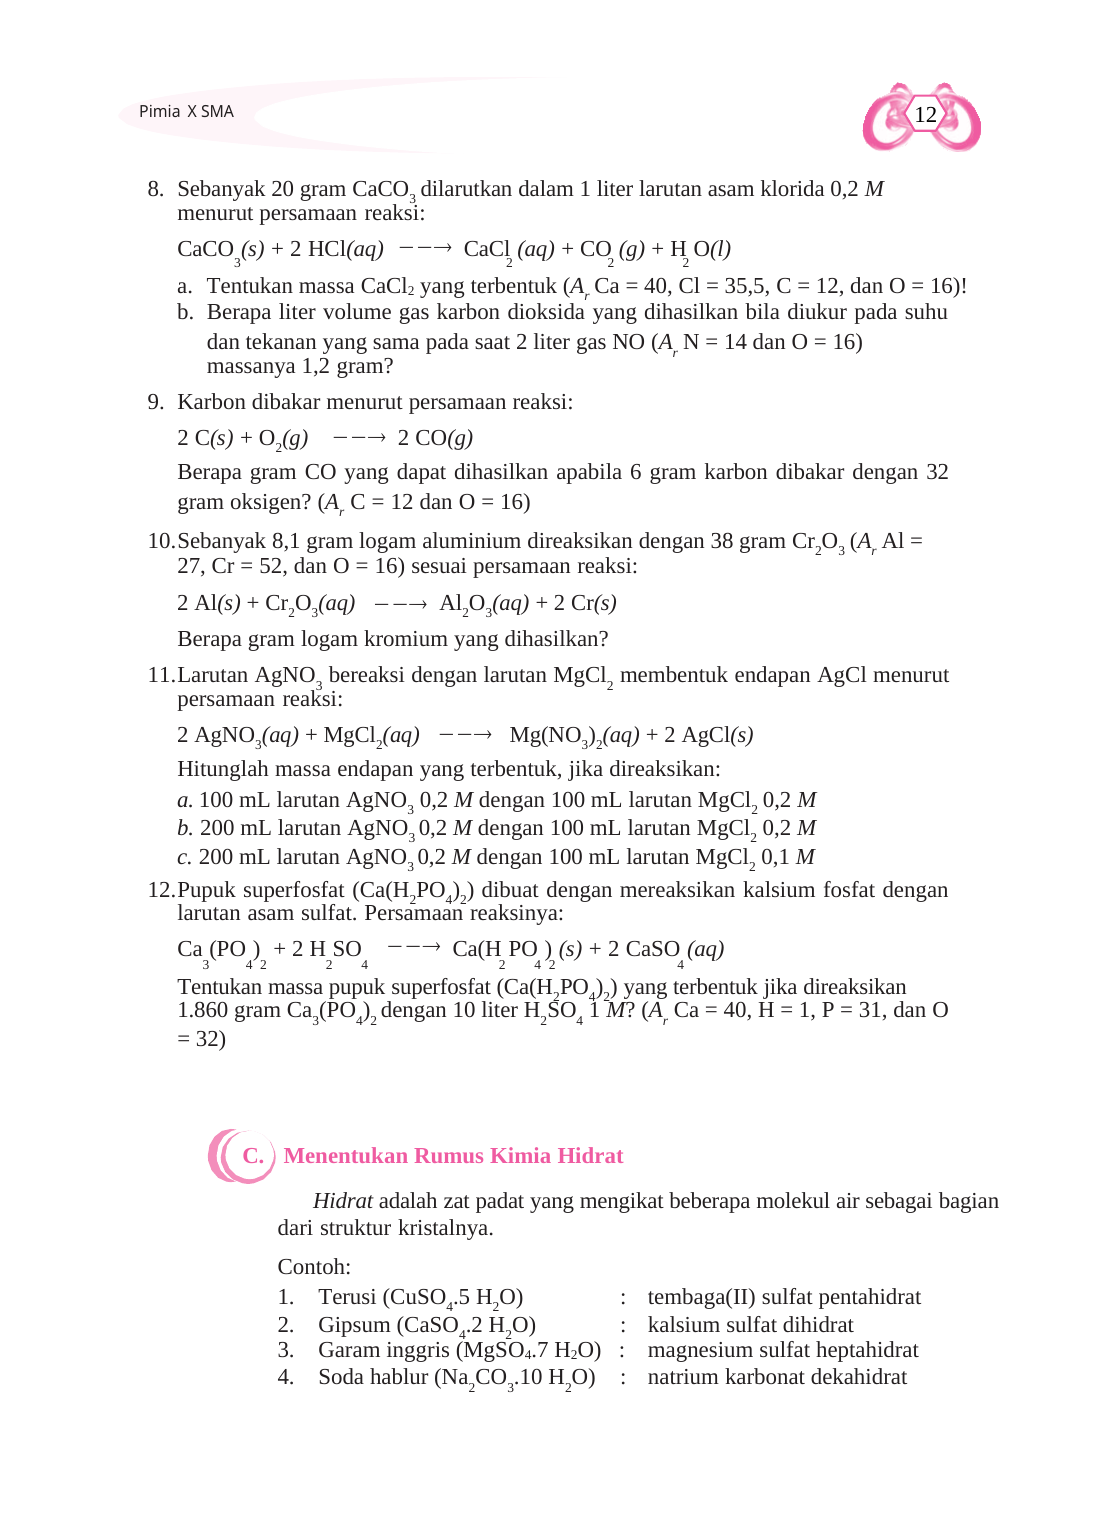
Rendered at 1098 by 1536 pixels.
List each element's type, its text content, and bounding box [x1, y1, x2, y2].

list Sebanyak 20 gram CaCO3 dilarutkan dalam 1 liter larutan asam klorida 0,2 M menurut persamaan reaksi: [147, 174, 951, 225]
list Larutan AgNO3 bereaksi dengan larutan MgCl2 membentuk endapan AgCl menurut persamaan reaksi: [147, 661, 951, 712]
list 100 mL larutan AgNO3 0,2 M dengan 100 mL larutan MgCl2 0,2 M [177, 784, 1000, 813]
list Garam inggris (MgSO4.7 H2O) : magnesium sulfat heptahidrat [277, 1338, 1000, 1362]
list Sebanyak 8,1 gram logam aluminium direaksikan dengan 38 gram Cr2O3 (Ar Al = 27, Cr = 52, dan O = 16) sesuai persamaan reaksi: [147, 525, 951, 579]
list Tentukan massa CaCl2 yang terbentuk (Ar Ca = 40, Cl = 35,5, C = 12, dan O = 16)! [177, 270, 1000, 299]
text dan tekanan yang sama pada saat 2 liter gas NO (Ar N = 14 dan O = 16) massanya 1,2 gram? [207, 328, 957, 378]
text Hidrat adalah zat padat yang mengikat beberapa molekul air sebagai bagian dari struktur kristalnya. [277, 1187, 1000, 1241]
text 2 AgNO3(aq) + MgCl2(aq)  Mg(NO3)2(aq) + 2 AgCl(s) Hitunglah massa endapan yang terbentuk, jika direaksikan: [177, 721, 835, 782]
text CaCO (s) + 2 HCl(aq)  CaCl (aq) + CO (g) + H O(l) [177, 235, 1000, 261]
list Gipsum (CaSO4.2 H2O) : kalsium sulfat dihidrat [277, 1311, 1000, 1338]
text 2 C(s) + O2(g)  2 CO(g) [177, 424, 1000, 455]
text 2 Al(s) + Cr2O3(aq)  Al2O3(aq) + 2 Cr(s) Berapa gram logam kromium yang dihasilkan? [177, 589, 675, 651]
picture [862, 81, 981, 152]
text Ca (PO ) + 2 H SO  Ca(H PO ) (s) + 2 CaSO (aq) [177, 936, 1000, 962]
list Pupuk superfosfat (Ca(H2PO4)2) dibuat dengan mereaksikan kalsium fosfat dengan larutan asam sulfat. Persamaan reaksinya: [147, 875, 951, 926]
list Soda hablur (Na2CO3.10 H2O) : natrium karbonat dekahidrat [277, 1363, 1000, 1395]
list 200 mL larutan AgNO3 0,2 M dengan 100 mL larutan MgCl2 0,2 M [177, 813, 1000, 841]
text Berapa gram CO yang dapat dihasilkan apabila 6 gram karbon dibakar dengan 32 gram oksigen? (Ar C = 12 dan O = 16) [177, 458, 957, 519]
subtitle Menentukan Rumus Kimia Hidrat [283, 1142, 1000, 1168]
text Contoh: [277, 1253, 1000, 1280]
list Karbon dibakar menurut persamaan reaksi: [147, 388, 1000, 414]
list 200 mL larutan AgNO3 0,2 M dengan 100 mL larutan MgCl2 0,1 M [177, 841, 1000, 871]
text Tentukan massa pupuk superfosfat (Ca(H2PO4)2) yang terbentuk jika direaksikan 1.860 gram Ca3(PO4)2 dengan 10 liter H2SO4 1 M? (Ar Ca = 40, H = 1, P = 31, dan O = 32) [177, 972, 957, 1051]
list Berapa liter volume gas karbon dioksida yang dihasilkan bila diukur pada suhu [177, 299, 1000, 324]
list Terusi (CuSO4.5 H2O) : tembaga(II) sulfat pentahidrat [277, 1281, 1000, 1311]
